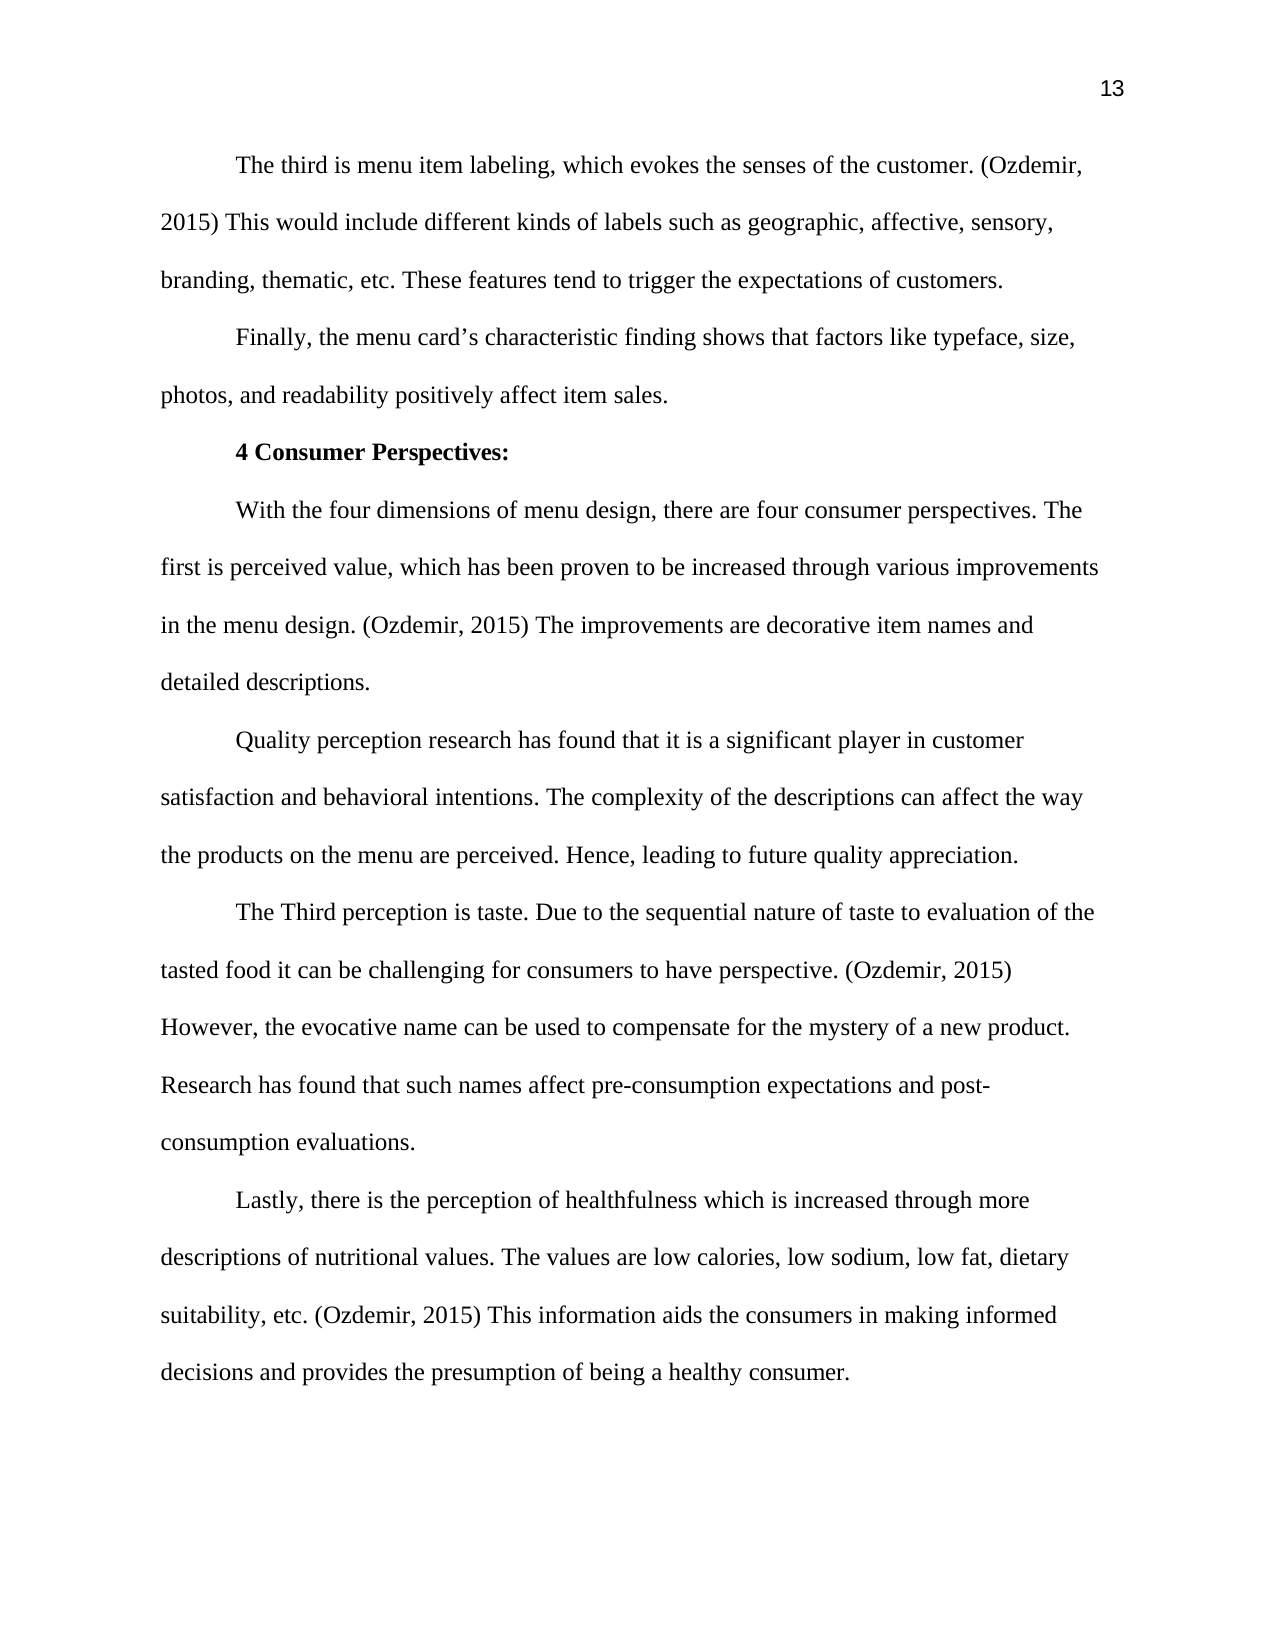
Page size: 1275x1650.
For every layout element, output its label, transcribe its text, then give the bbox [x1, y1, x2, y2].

text The Third perception is taste. Due to the sequential nature of taste to evaluation of the tasted food it can be challenging for consumers to have perspective. (Ozdemir, 2015) However, the evocative name can be used to compensate for the mystery of a new product. Research has found that such names affect pre-consumption expectations and post-consumption evaluations. [160, 897, 1108, 1156]
text Finally, the menu card’s characteristic finding shows that factors like typeface, size, photos, and readability positively affect item sales. [160, 322, 1108, 409]
subtitle 4 Consumer Perspectives: [160, 437, 1125, 466]
text With the four dimensions of menu design, there are four consumer perspectives. The first is perceived value, which has been proven to be increased through various improvements in the menu design. (Ozdemir, 2015) The improvements are decorative item names and detailed descriptions. [160, 495, 1108, 696]
text Lastly, there is the perception of healthfulness which is increased through more descriptions of nutritional values. The values are low calories, low sodium, low fat, dietary suitability, etc. (Ozdemir, 2015) This information aids the consumers in making informed decisions and provides the presumption of being a healthy consumer. [160, 1185, 1116, 1386]
text The third is menu item labeling, which evokes the senses of the customer. (Ozdemir, 2015) This would include different kinds of labels such as geographic, affective, sensory, branding, thematic, etc. These features tend to trigger the expectations of customers. [160, 150, 1107, 294]
text Quality perception research has found that it is a significant player in customer satisfaction and behavioral intentions. The complexity of the descriptions can affect the way the products on the menu are perceived. Hence, leading to future quality appreciation. [160, 725, 1108, 869]
